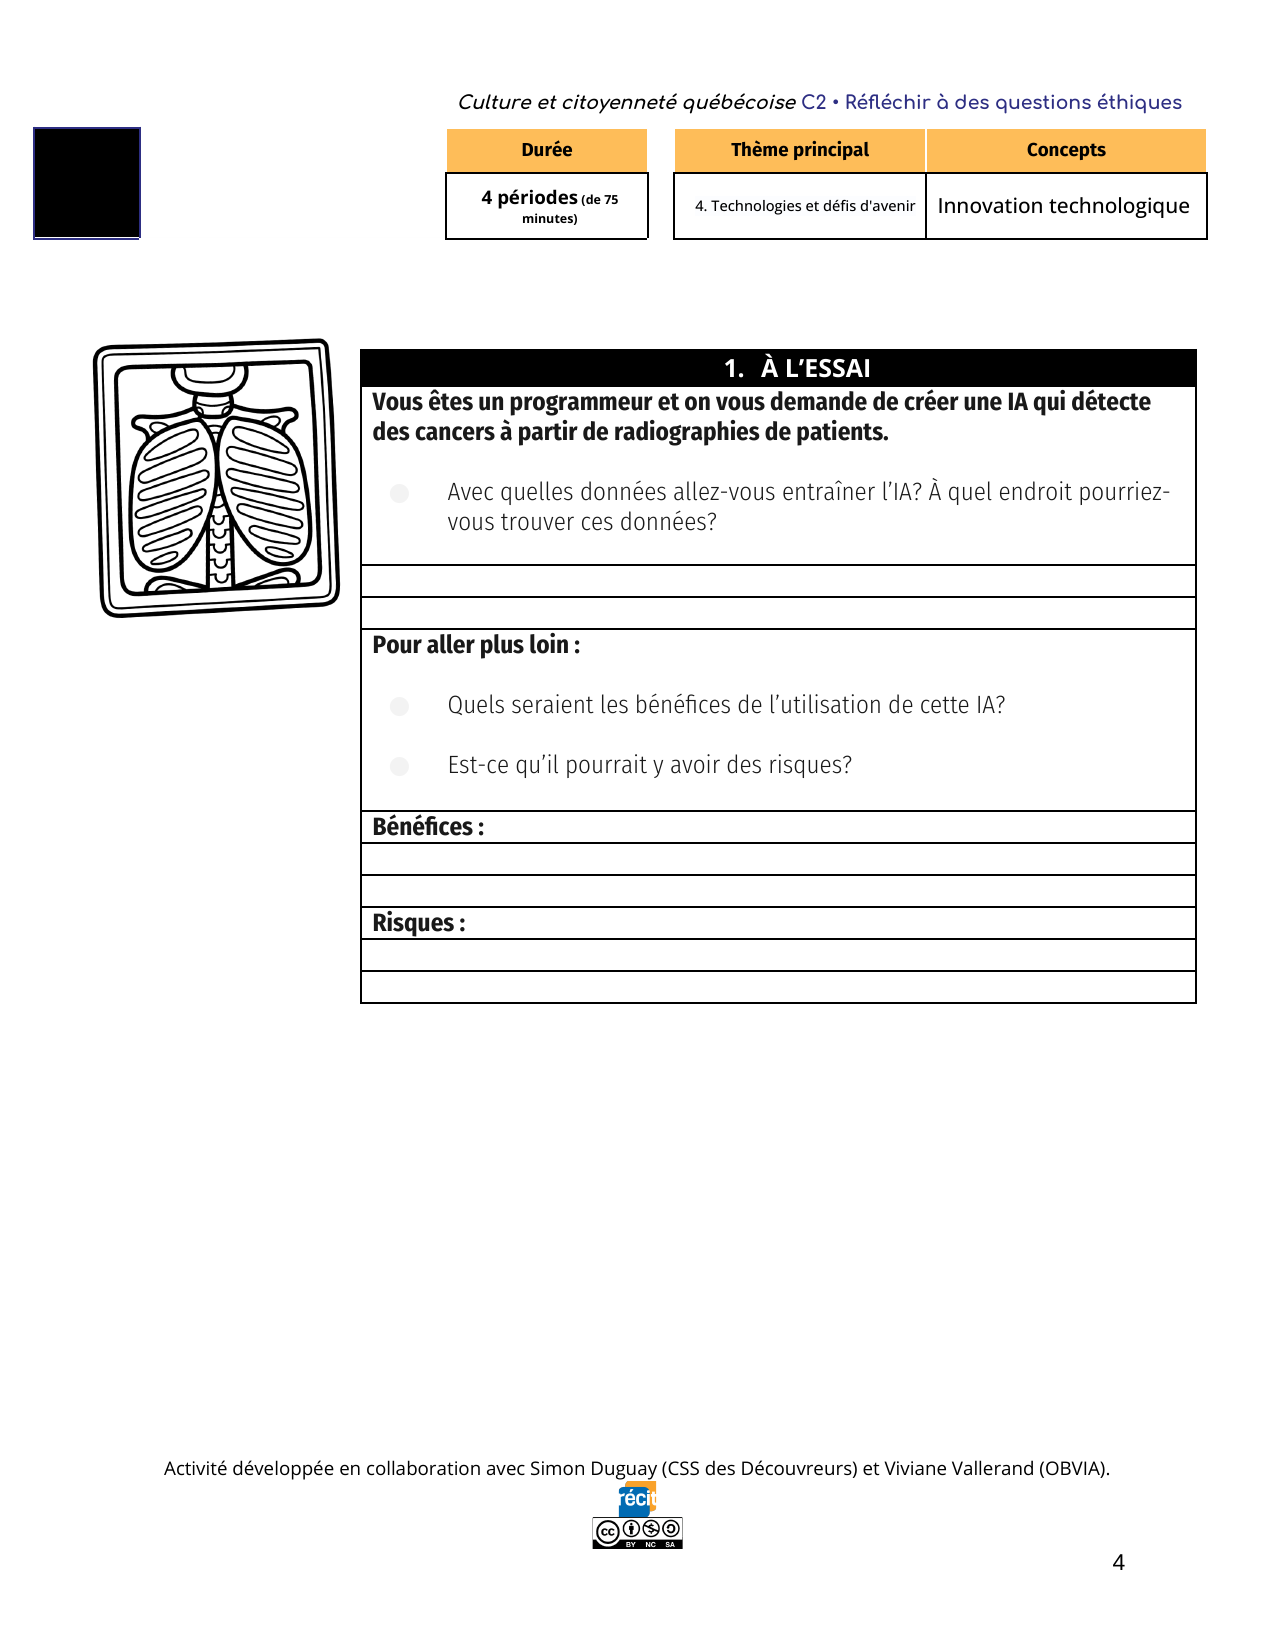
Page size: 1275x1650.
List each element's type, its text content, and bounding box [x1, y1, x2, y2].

table_cell [362, 940, 1195, 970]
table_cell [362, 598, 1195, 628]
table_cell [362, 876, 1195, 906]
table_cell [362, 972, 1195, 1002]
table_cell Risques : [362, 908, 1195, 938]
table_cell Bénéfices : [362, 812, 1195, 842]
picture [65, 307, 360, 639]
table_cell Vous êtes un programmeur et on vous demande de créer une IA qui détecte des cancers à partir de radiographies de patients. Avec quelles données allez-vous entraîner l’IA? À quel endroit pourriez-vous trouver ces données? [362, 387, 1195, 563]
table_cell [362, 844, 1195, 874]
table_cell Pour aller plus loin : Quels seraient les bénéfices de l’utilisation de cette IA? Est-ce qu’il pourrait y avoir des risques? [362, 630, 1195, 810]
table_cell [362, 566, 1195, 596]
table_header À L’ESSAI [362, 351, 1195, 385]
picture [592, 1481, 683, 1549]
